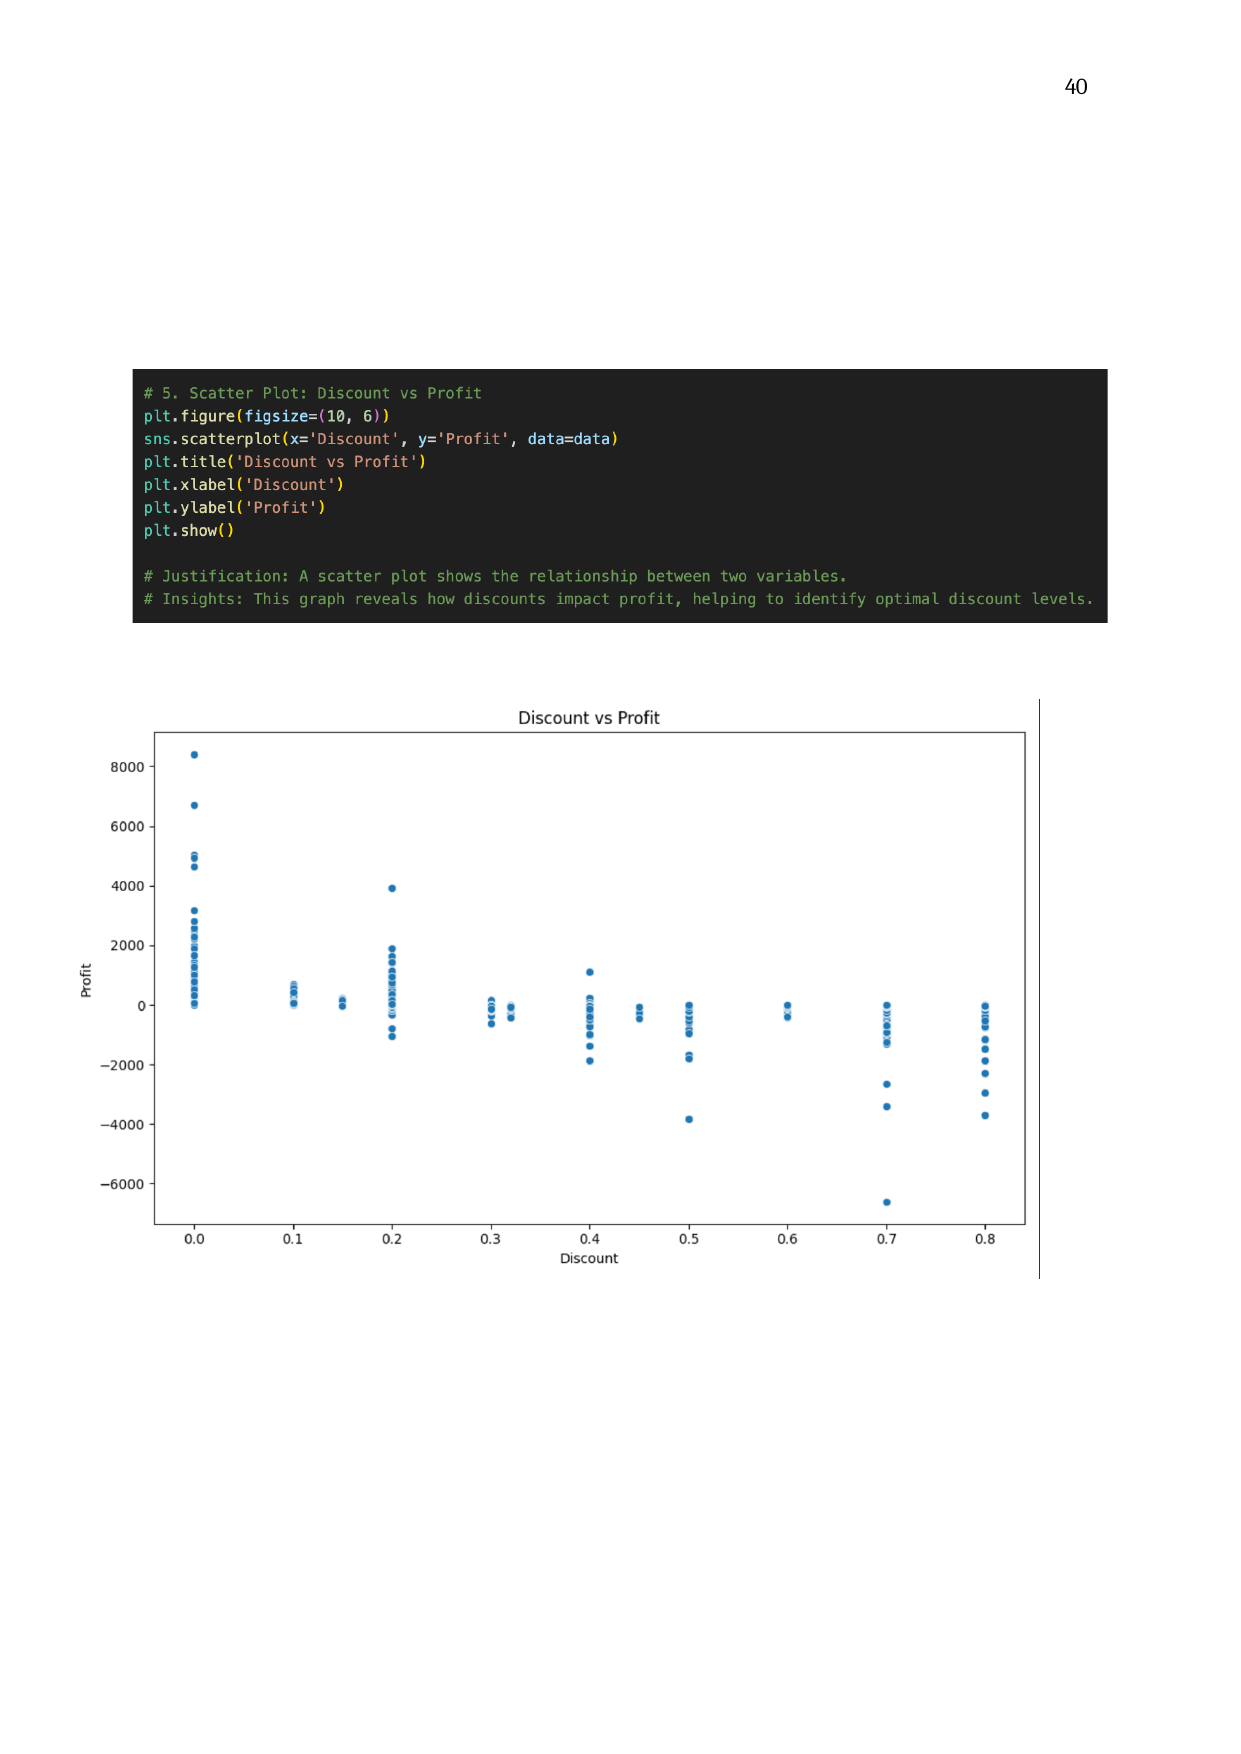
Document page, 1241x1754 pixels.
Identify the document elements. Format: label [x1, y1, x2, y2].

picture [132, 369, 1108, 623]
picture [73, 699, 1040, 1279]
